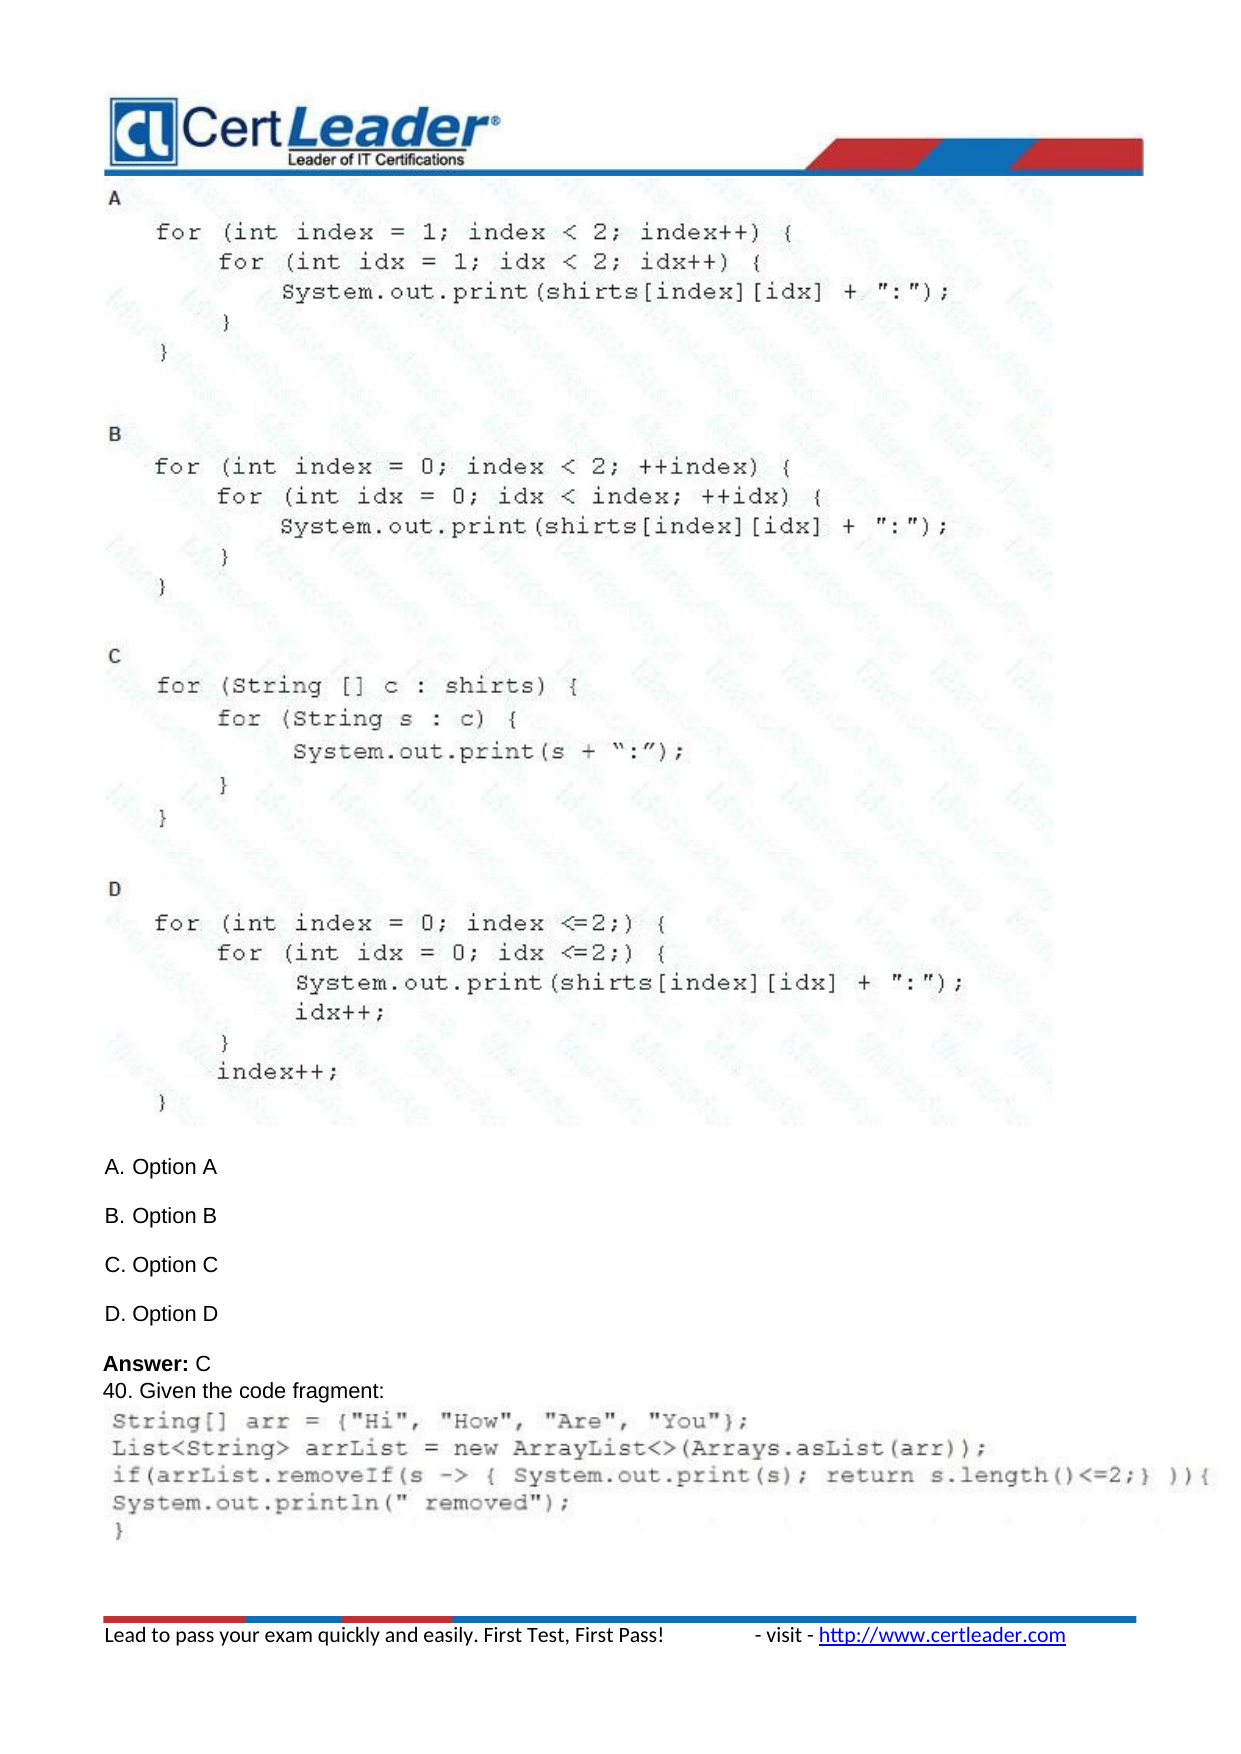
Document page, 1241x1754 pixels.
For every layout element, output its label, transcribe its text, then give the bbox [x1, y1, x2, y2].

picture [104, 178, 1053, 1126]
text 40. Given the code fragment: [103, 1378, 1136, 1403]
picture [103, 1616, 1137, 1623]
picture [104, 1405, 1230, 1556]
list Option C [104, 1252, 1136, 1277]
list Option D [104, 1301, 1136, 1327]
list Option B [104, 1203, 1136, 1228]
subtitle Answer: C [103, 1350, 1136, 1376]
list Option A [104, 1154, 1136, 1179]
picture [104, 90, 1144, 176]
